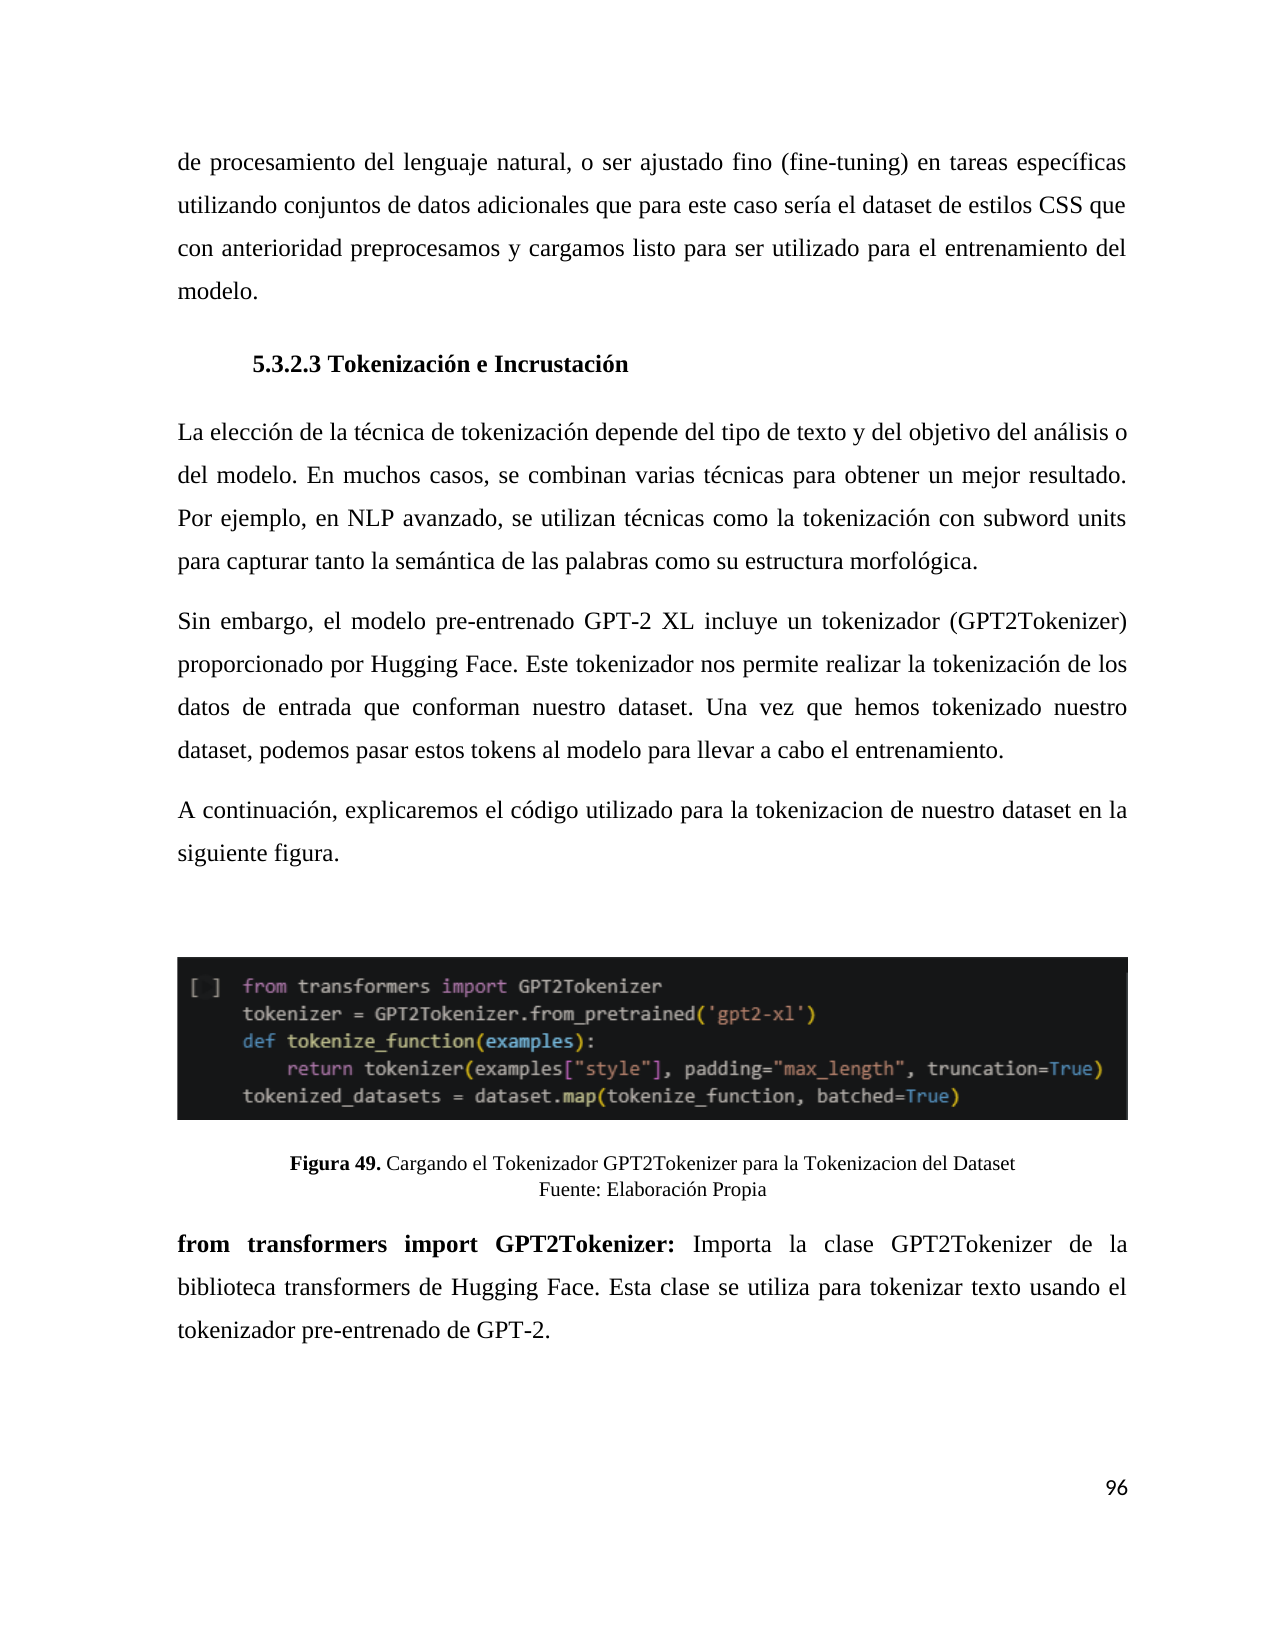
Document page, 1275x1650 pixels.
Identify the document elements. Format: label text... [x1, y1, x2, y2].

text A continuación, explicaremos el código utilizado para la tokenizacion de nuestro dataset en la siguiente figura. [177, 795, 1128, 867]
text La elección de la técnica de tokenización depende del tipo de texto y del objetivo del análisis o del modelo. En muchos casos, se combinan varias técnicas para obtener un mejor resultado. Por ejemplo, en NLP avanzado, se utilizan técnicas como la tokenización con subword units para capturar tanto la semántica de las palabras como su estructura morfológica. [177, 417, 1128, 575]
text Sin embargo, el modelo pre-entrenado GPT-2 XL incluye un tokenizador (GPT2Tokenizer) proporcionado por Hugging Face. Este tokenizador nos permite realizar la tokenización de los datos de entrada que conforman nuestro dataset. Una vez que hemos tokenizado nuestro dataset, podemos pasar estos tokens al modelo para llevar a cabo el entrenamiento. [177, 606, 1128, 764]
subtitle Tokenización e Incrustación [252, 349, 1128, 377]
text from transformers import GPT2Tokenizer: Importa la clase GPT2Tokenizer de la biblioteca transformers de Hugging Face. Esta clase se utiliza para tokenizar texto usando el tokenizador pre-entrenado de GPT-2. [177, 1229, 1128, 1344]
picture [177, 957, 1128, 1120]
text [177, 147, 1128, 305]
text Fuente: Elaboración Propia [177, 1176, 1128, 1201]
text Figura 49. Cargando el Tokenizador GPT2Tokenizer para la Tokenizacion del Dataset [177, 1151, 1128, 1174]
